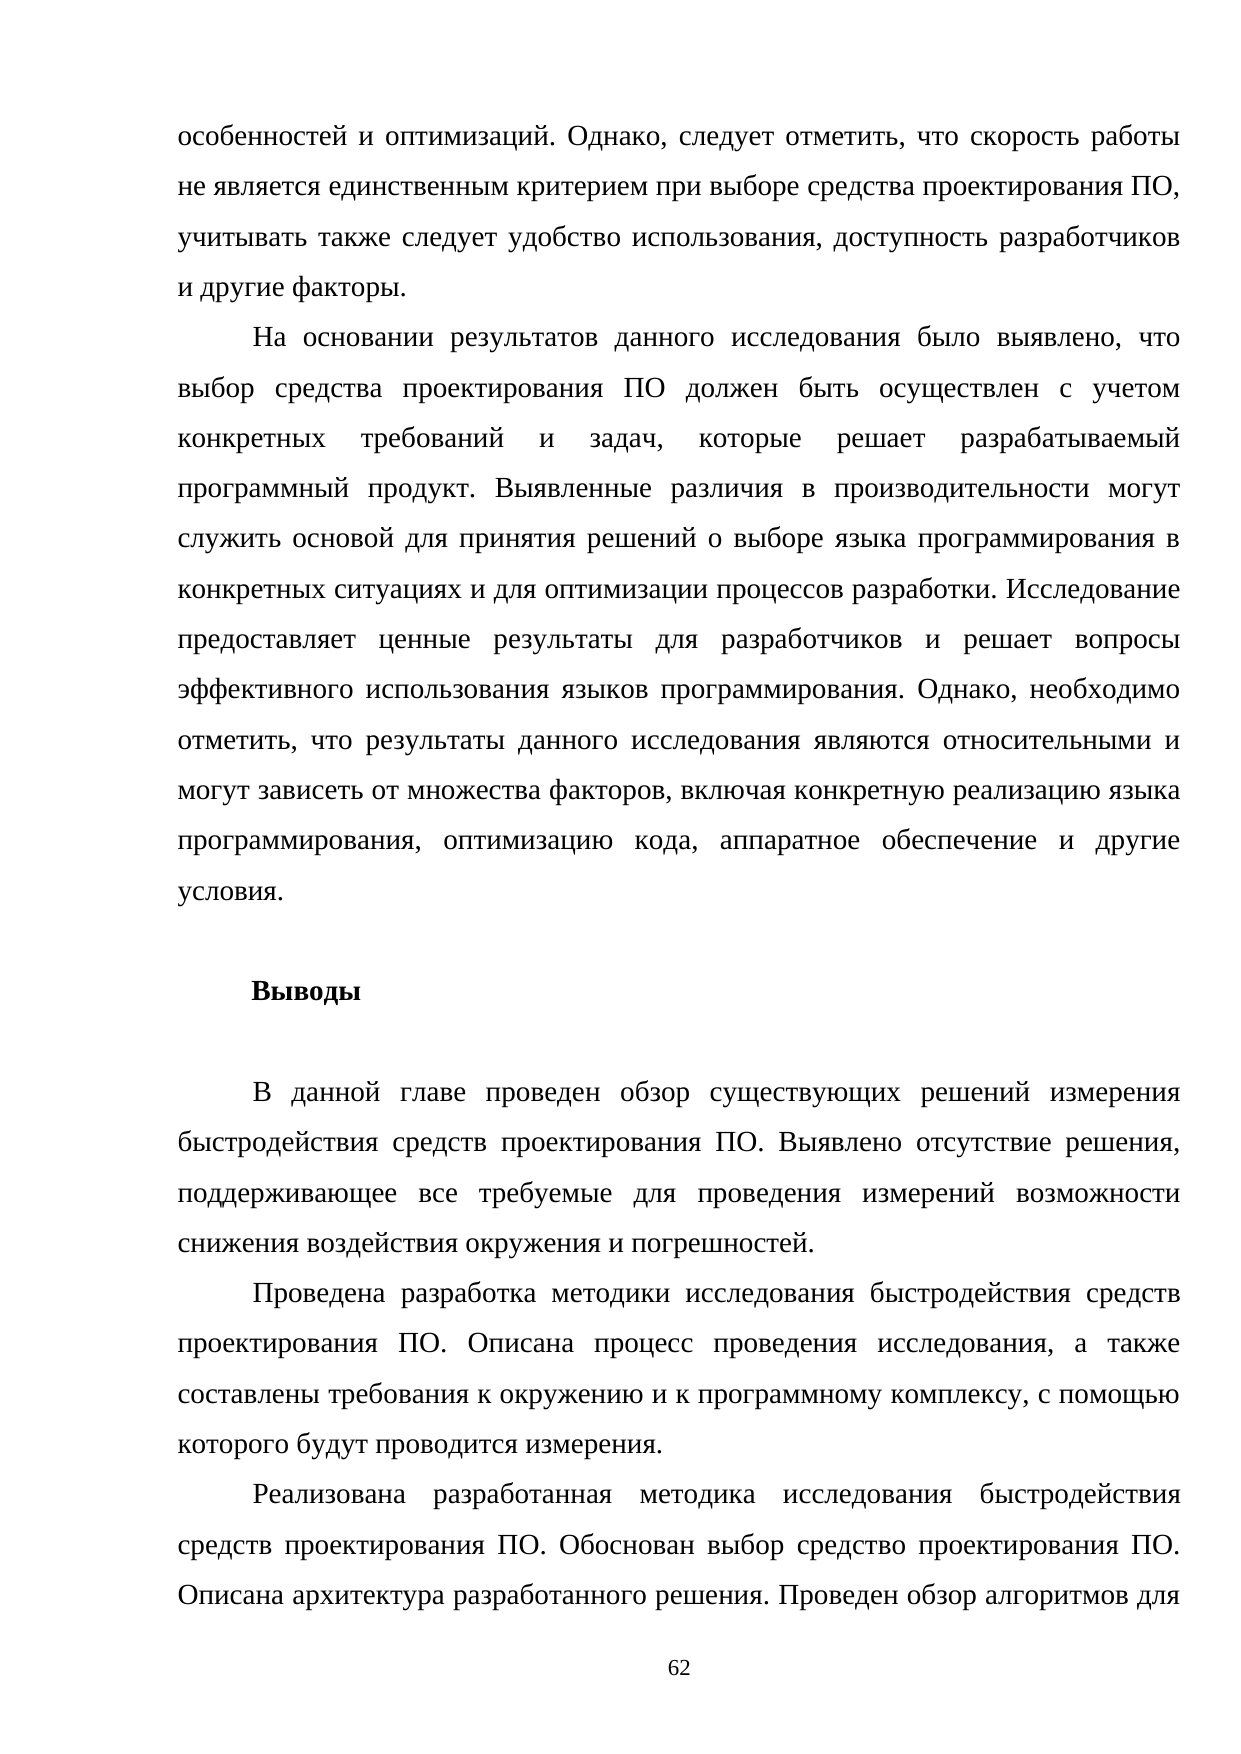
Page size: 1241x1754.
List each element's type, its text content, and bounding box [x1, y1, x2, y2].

text Выводы [177, 973, 1181, 1007]
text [177, 1477, 1181, 1611]
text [177, 118, 1181, 303]
text На основании результатов данного исследования было выявлено, что выбор средства проектирования ПО должен быть осуществлен с учетом конкретных требований и задач, которые решает разрабатываемый программный продукт. Выявленные различия в производительности могут служить основой для принятия решений о выборе языка программирования в конкретных ситуациях и для оптимизации процессов разработки. Исследование предоставляет ценные результаты для разработчиков и решает вопросы эффективного использования языков программирования. Однако, необходимо отметить, что результаты данного исследования являются относительными и могут зависеть от множества факторов, включая конкретную реализацию языка программирования, оптимизацию кода, аппаратное обеспечение и другие условия. [177, 319, 1181, 906]
text В данной главе проведен обзор существующих решений измерения быстродействия средств проектирования ПО. Выявлено отсутствие решения, поддерживающее все требуемые для проведения измерений возможности снижения воздействия окружения и погрешностей. [177, 1074, 1181, 1258]
text Проведена разработка методики исследования быстродействия средств проектирования ПО. Описана процесс проведения исследования, а также составлены требования к окружению и к программному комплексу, с помощью которого будут проводится измерения. [177, 1275, 1181, 1460]
